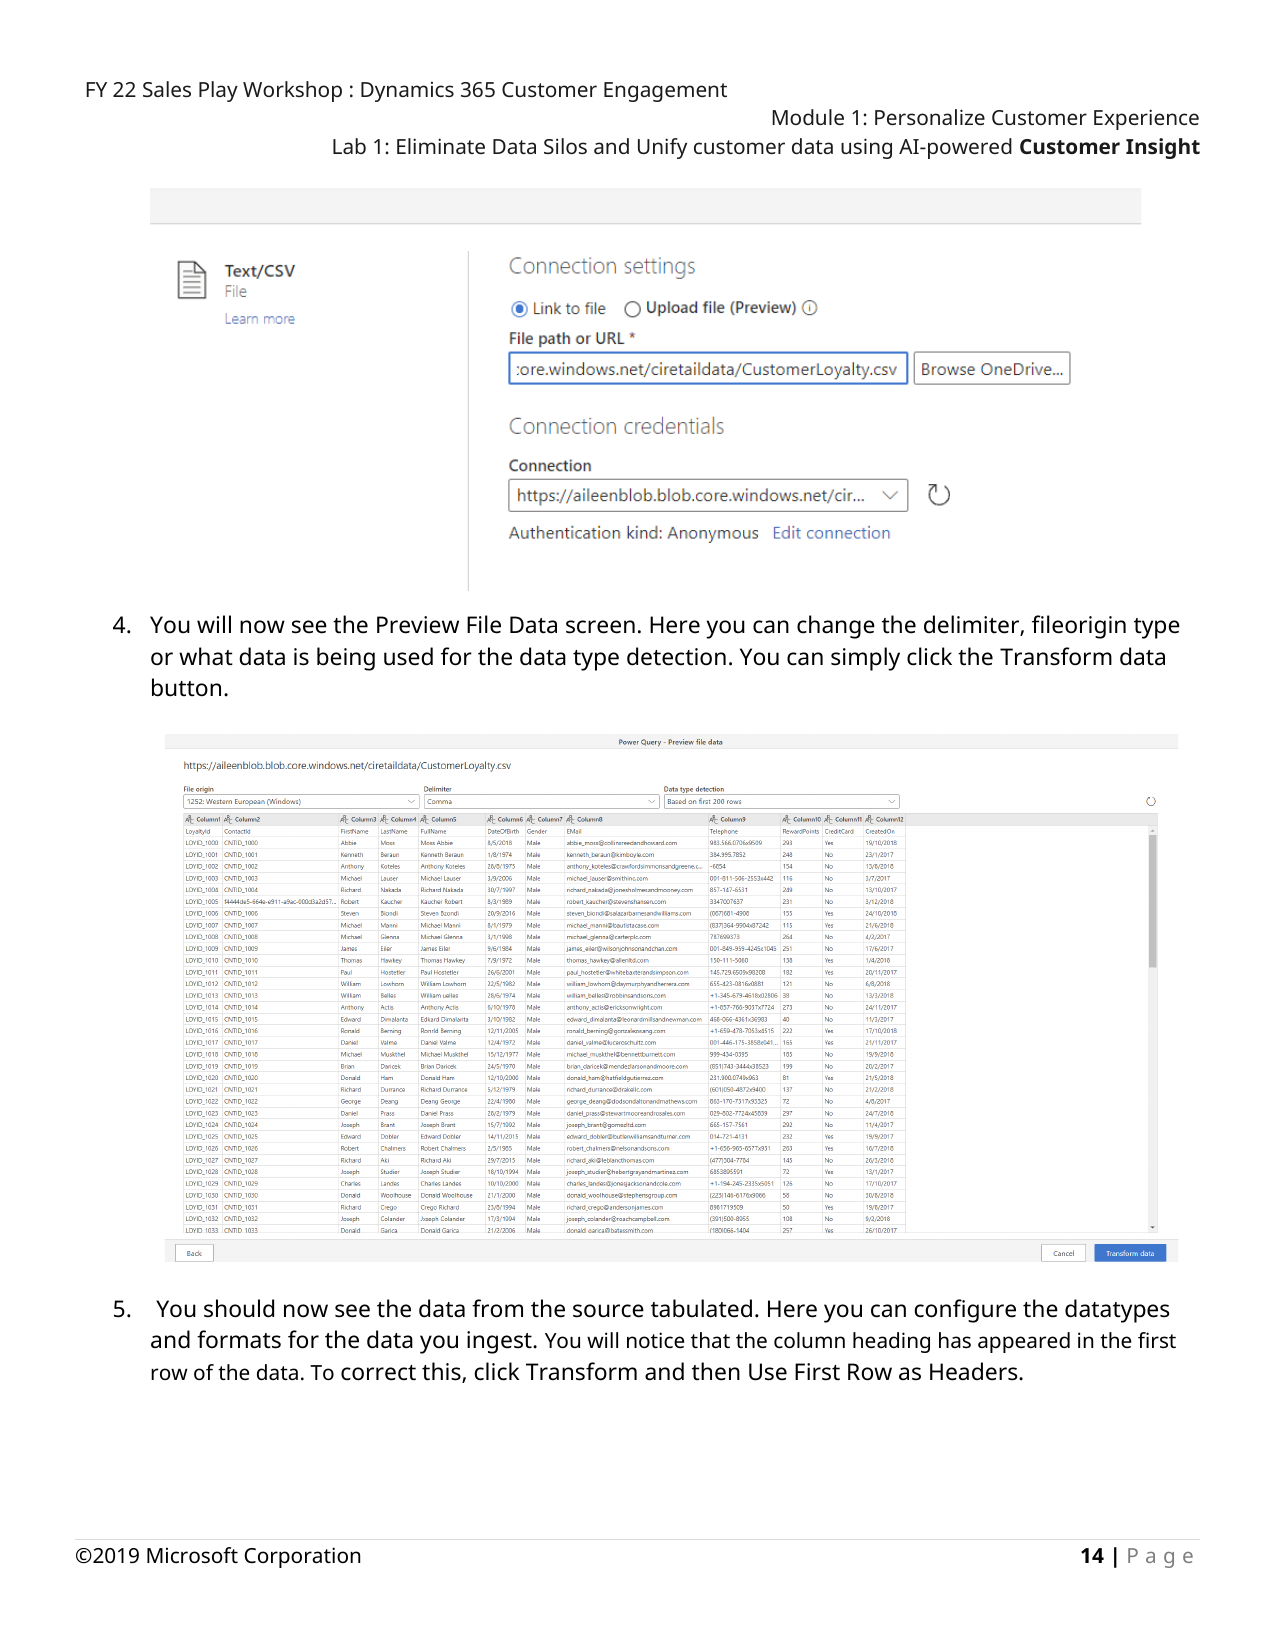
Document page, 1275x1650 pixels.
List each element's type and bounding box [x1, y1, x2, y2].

picture [150, 188, 1142, 591]
picture [164, 734, 1179, 1262]
